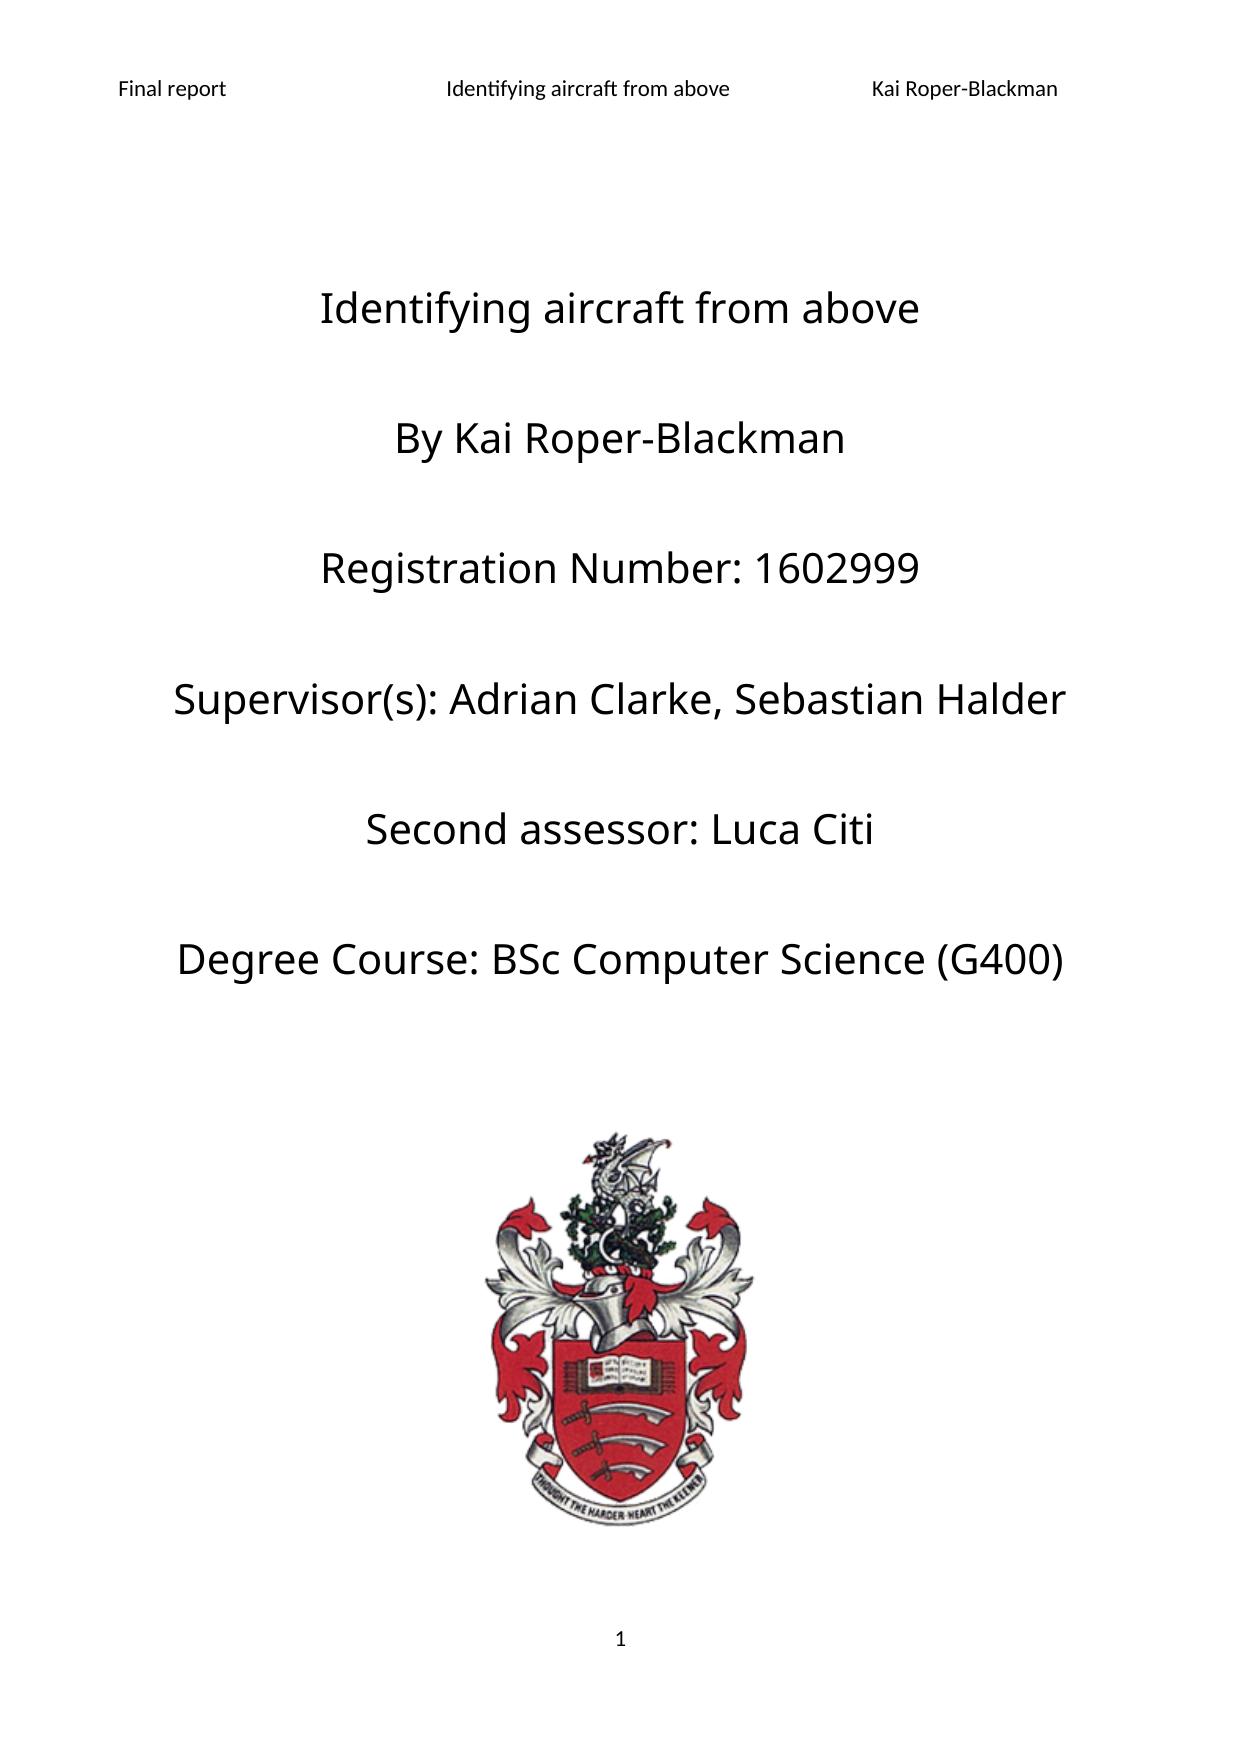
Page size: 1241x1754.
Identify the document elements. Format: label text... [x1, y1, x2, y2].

text Supervisor(s): Adrian Clarke, Sebastian Halder [118, 669, 1122, 726]
text Second assessor: Luca Citi [118, 800, 1122, 856]
text Registration Number: 1602999 [118, 539, 1122, 596]
text Degree Course: BSc Computer Science (G400) [118, 930, 1122, 987]
text By Kai Roper-Blackman [118, 409, 1122, 466]
picture [471, 1119, 769, 1542]
text Identifying aircraft from above [118, 279, 1122, 336]
